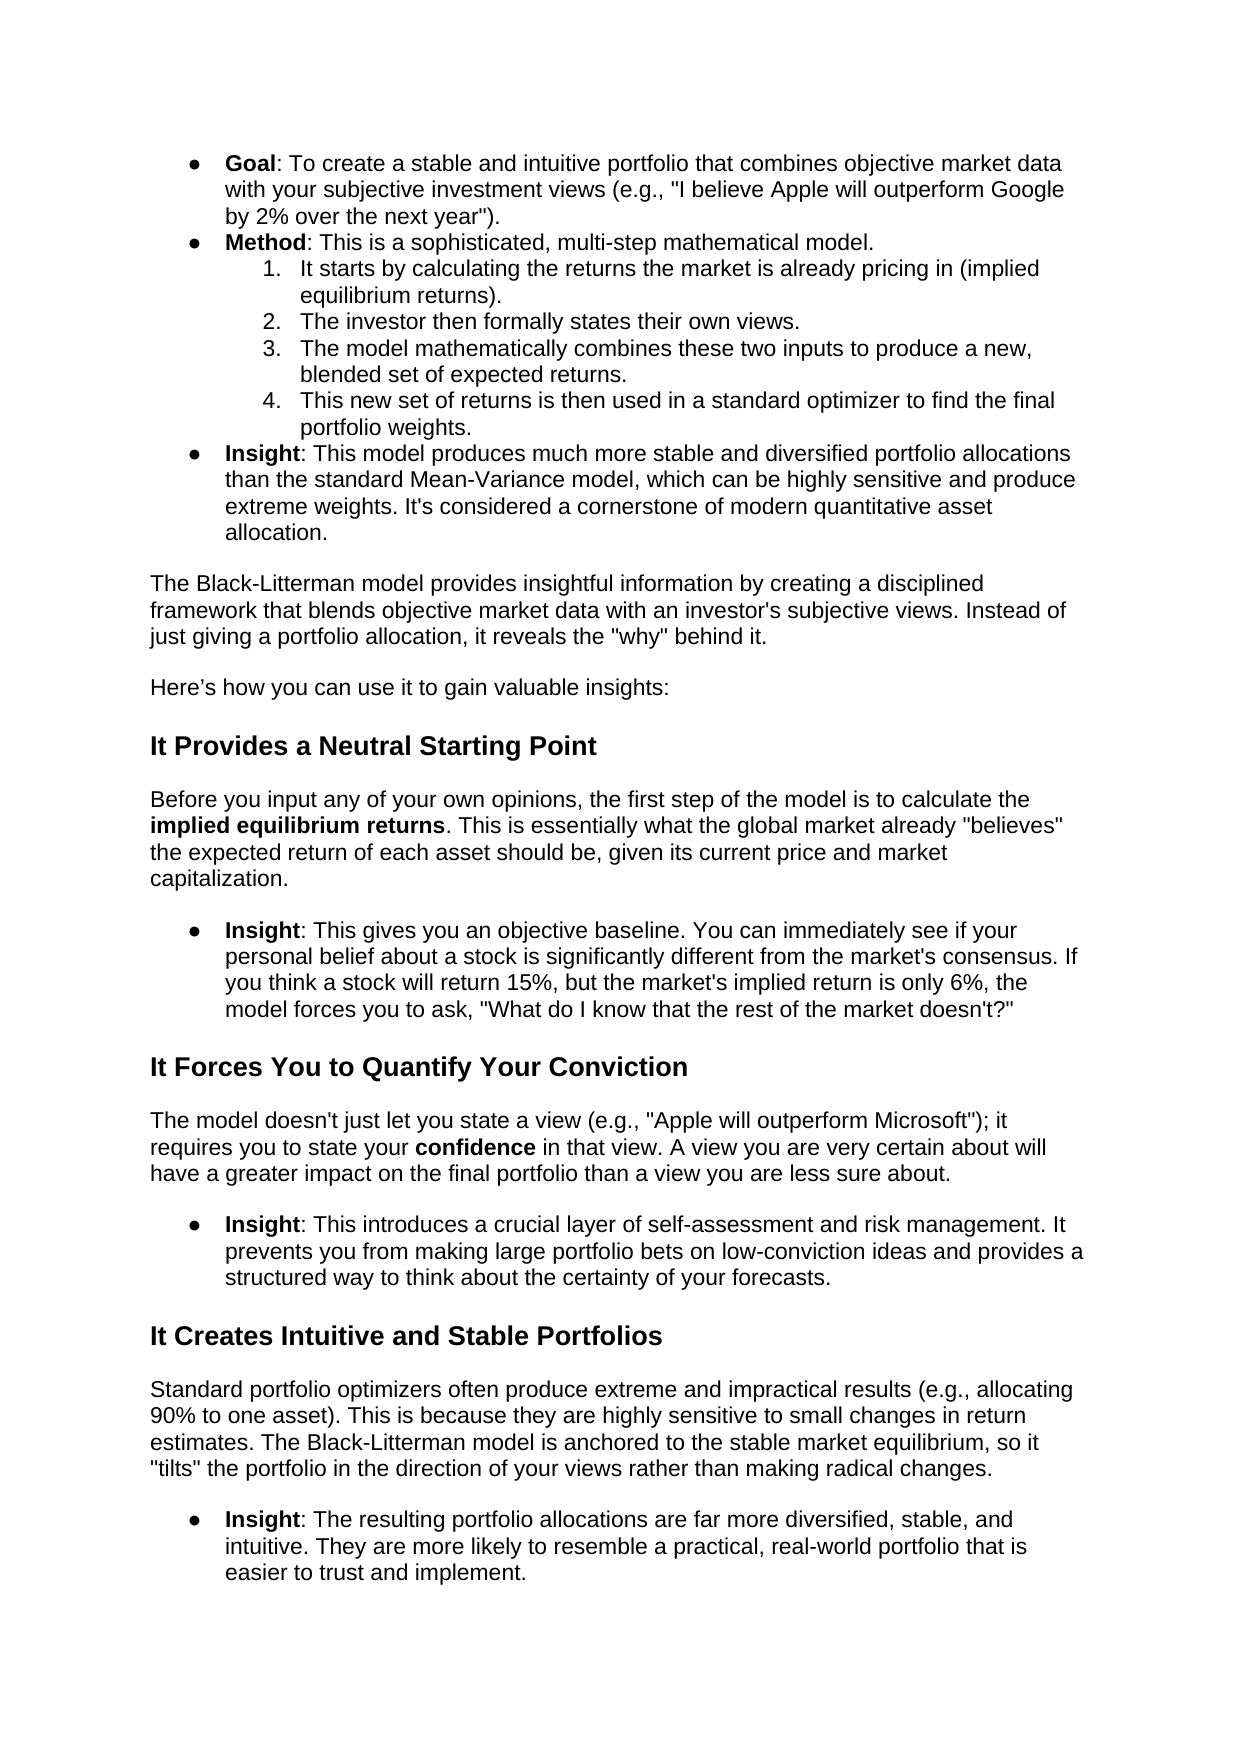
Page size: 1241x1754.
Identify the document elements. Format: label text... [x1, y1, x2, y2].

list Goal: To create a stable and intuitive portfolio that combines objective market data with your subjective investment views (e.g., "I believe Apple will outperform Google by 2% over the next year"). [187, 150, 1090, 229]
subtitle It Provides a Neutral Starting Point [150, 730, 1090, 761]
subtitle It Forces You to Quantify Your Conviction [150, 1051, 1090, 1082]
list Insight: This introduces a crucial layer of self-assessment and risk management. It prevents you from making large portfolio bets on low-conviction ideas and provides a structured way to think about the certainty of your forecasts. [187, 1211, 1090, 1291]
list The investor then formally states their own views. [262, 308, 1090, 334]
list The model mathematically combines these two inputs to produce a new, blended set of expected returns. [262, 334, 1090, 387]
list It starts by calculating the returns the market is already pricing in (implied equilibrium returns). [262, 255, 1090, 308]
text The Black-Litterman model provides insightful information by creating a disciplined framework that blends objective market data with an investor's subjective views. Instead of just giving a portfolio allocation, it reveals the "why" behind it. [150, 570, 1090, 649]
list Method: This is a sophisticated, multi-step mathematical model. [187, 229, 1090, 255]
text Before you input any of your own opinions, the first step of the model is to calculate the implied equilibrium returns. This is essentially what the global market already "believes" the expected return of each asset should be, given its current price and market capitalization. [150, 786, 1090, 892]
text The model doesn't just let you state a view (e.g., "Apple will outperform Microsoft"); it requires you to state your confidence in that view. A view you are very certain about will have a greater impact on the final portfolio than a view you are less sure about. [150, 1107, 1090, 1186]
text Here’s how you can use it to gain valuable insights: [150, 674, 1090, 701]
list Insight: This model produces much more stable and diversified portfolio allocations than the standard Mean-Variance model, which can be highly sensitive and produce extreme weights. It's considered a cornerstone of modern quantitative asset allocation. [187, 440, 1090, 545]
list This new set of returns is then used in a standard optimizer to find the final portfolio weights. [262, 387, 1090, 440]
text Standard portfolio optimizers often produce extreme and impractical results (e.g., allocating 90% to one asset). This is because they are highly sensitive to small changes in return estimates. The Black-Litterman model is anchored to the stable market equilibrium, so it "tilts" the portfolio in the direction of your views rather than making radical changes. [150, 1376, 1090, 1481]
subtitle It Creates Intuitive and Stable Portfolios [150, 1320, 1090, 1351]
list Insight: This gives you an objective baseline. You can immediately see if your personal belief about a stock is significantly different from the market's consensus. If you think a stock will return 15%, but the market's implied return is only 6%, the model forces you to ask, "What do I know that the rest of the market doesn't?" [187, 917, 1090, 1022]
list Insight: The resulting portfolio allocations are far more diversified, stable, and intuitive. They are more likely to resemble a practical, real-world portfolio that is easier to trust and implement. [187, 1506, 1090, 1585]
